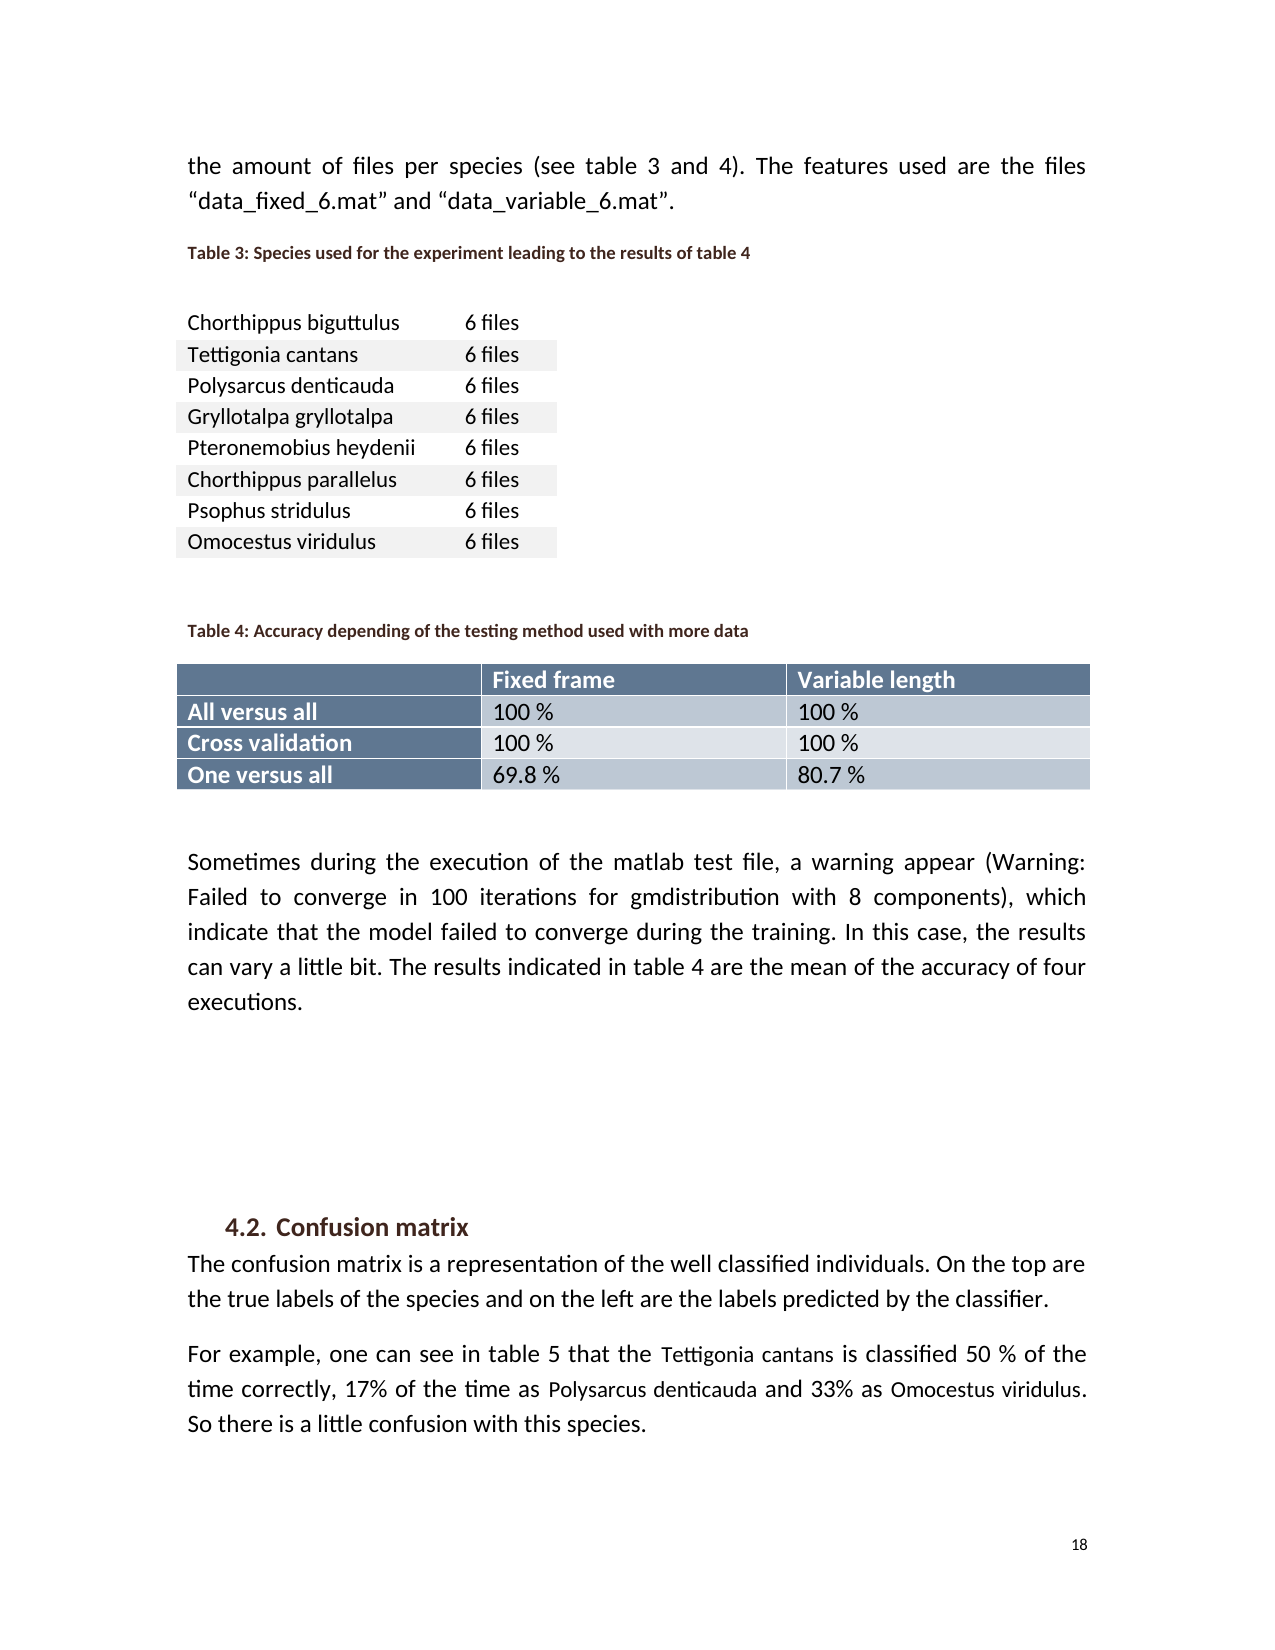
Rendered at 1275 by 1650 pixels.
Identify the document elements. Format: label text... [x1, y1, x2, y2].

text For example, one can see in table 5 that the Tettigonia cantans is classified 50 % of the time correctly, 17% of the time as Polysarcus denticauda and 33% as Omocestus viridulus. So there is a little confusion with this species. [187, 1338, 1087, 1439]
table_cell 6 files [453, 527, 557, 558]
table_header Variable length [787, 664, 1090, 695]
subtitle Confusion matrix [225, 1210, 1087, 1243]
table_cell Psophus stridulus [176, 496, 453, 527]
table_cell 100 % [787, 696, 1090, 726]
table_cell 6 files [453, 402, 557, 433]
table_cell Pteronemobius heydenii [176, 434, 453, 465]
table_cell 100 % [482, 728, 786, 758]
table_cell 69.8 % [482, 759, 786, 789]
table_cell 100 % [482, 696, 786, 726]
text The confusion matrix is a representation of the well classified individuals. On the top are the true labels of the species and on the left are the labels predicted by the classifier. [187, 1248, 1087, 1313]
table_cell Tettigonia cantans [176, 340, 453, 371]
table_cell Cross validation [177, 728, 481, 758]
table_cell One versus all [177, 759, 481, 789]
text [187, 150, 1087, 216]
table_cell 6 files [453, 434, 557, 465]
table_cell Gryllotalpa gryllotalpa [176, 402, 453, 433]
table_cell 80.7 % [787, 759, 1090, 789]
table_cell 6 files [453, 340, 557, 371]
table_cell 6 files [453, 465, 557, 496]
table_cell 6 files [453, 371, 557, 402]
table_header Chorthippus biguttulus [176, 309, 453, 340]
table_cell Chorthippus parallelus [176, 465, 453, 496]
table_header 6 files [453, 309, 557, 340]
table_cell Polysarcus denticauda [176, 371, 453, 402]
table_header Fixed frame [482, 664, 786, 695]
table_header [177, 664, 481, 695]
table_cell 6 files [453, 496, 557, 527]
table_cell 100 % [787, 728, 1090, 758]
table_cell All versus all [177, 696, 481, 726]
table_cell Omocestus viridulus [176, 527, 453, 558]
text Sometimes during the execution of the matlab test file, a warning appear (Warning: Failed to converge in 100 iterations for gmdistribution with 8 components), which indicate that the model failed to converge during the training. In this case, the results can vary a little bit. The results indicated in table 4 are the mean of the accuracy of four executions. [187, 846, 1087, 1017]
